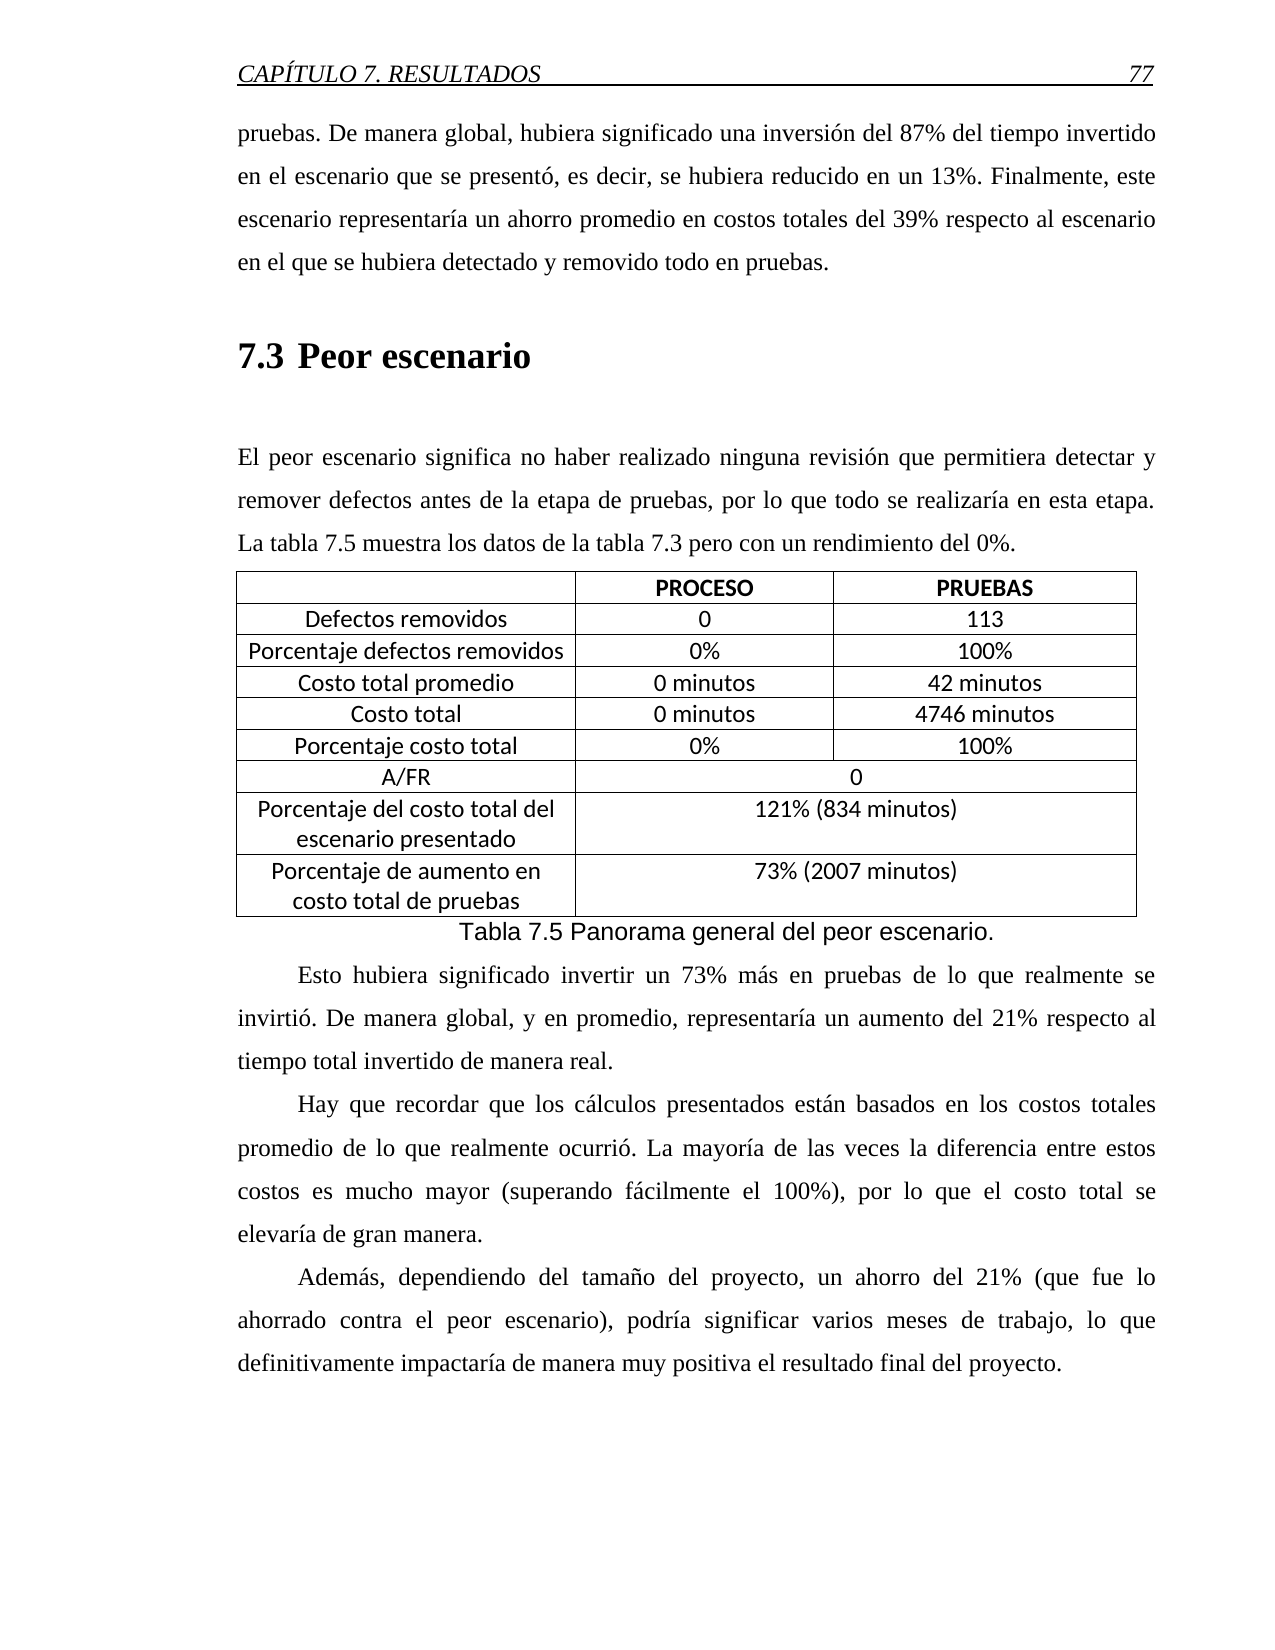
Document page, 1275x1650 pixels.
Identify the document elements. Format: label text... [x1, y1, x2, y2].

table_cell Costo total promedio [237, 667, 575, 697]
table_cell Costo total [237, 698, 575, 729]
table_cell 4746 minutos [834, 698, 1136, 729]
table_cell 42 minutos [834, 667, 1136, 697]
table_header PROCESO [576, 572, 833, 602]
table_header [237, 572, 575, 602]
text Esto hubiera significado invertir un 73% más en pruebas de lo que realmente se invirtió. De manera global, y en promedio, representaría un aumento del 21% respecto al tiempo total invertido de manera real. [237, 960, 1157, 1075]
subtitle Peor escenario [237, 334, 1157, 377]
table_cell 0 [576, 761, 1136, 792]
table_header PRUEBAS [834, 572, 1136, 602]
table_cell 0% [576, 635, 833, 666]
table_cell 0 minutos [576, 698, 833, 729]
table_cell 0 minutos [576, 667, 833, 697]
text Hay que recordar que los cálculos presentados están basados en los costos totales promedio de lo que realmente ocurrió. La mayoría de las veces la diferencia entre estos costos es mucho mayor (superando fácilmente el 100%), por lo que el costo total se elevaría de gran manera. [237, 1089, 1157, 1248]
text Tabla 7.5 Panorama general del peor escenario. [237, 917, 1157, 946]
table_cell 113 [834, 604, 1136, 634]
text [237, 118, 1157, 276]
text El peor escenario significa no haber realizado ninguna revisión que permitiera detectar y remover defectos antes de la etapa de pruebas, por lo que todo se realizaría en esta etapa. La tabla 7.5 muestra los datos de la tabla 7.3 pero con un rendimiento del 0%. [237, 442, 1157, 557]
table_cell 100% [834, 635, 1136, 666]
table_cell A/FR [237, 761, 575, 792]
table_cell 121% (834 minutos) [576, 793, 1136, 854]
text Además, dependiendo del tamaño del proyecto, un ahorro del 21% (que fue lo ahorrado contra el peor escenario), podría significar varios meses de trabajo, lo que definitivamente impactaría de manera muy positiva el resultado final del proyecto. [237, 1262, 1157, 1377]
table_cell 100% [834, 730, 1136, 760]
table_cell Porcentaje costo total [237, 730, 575, 760]
table_cell 73% (2007 minutos) [576, 855, 1136, 916]
table_cell Porcentaje defectos removidos [237, 635, 575, 666]
table_cell 0 [576, 604, 833, 634]
table_cell Porcentaje del costo total del escenario presentado [237, 793, 575, 854]
table_cell Defectos removidos [237, 604, 575, 634]
table_cell 0% [576, 730, 833, 760]
table_cell Porcentaje de aumento en costo total de pruebas [237, 855, 575, 916]
